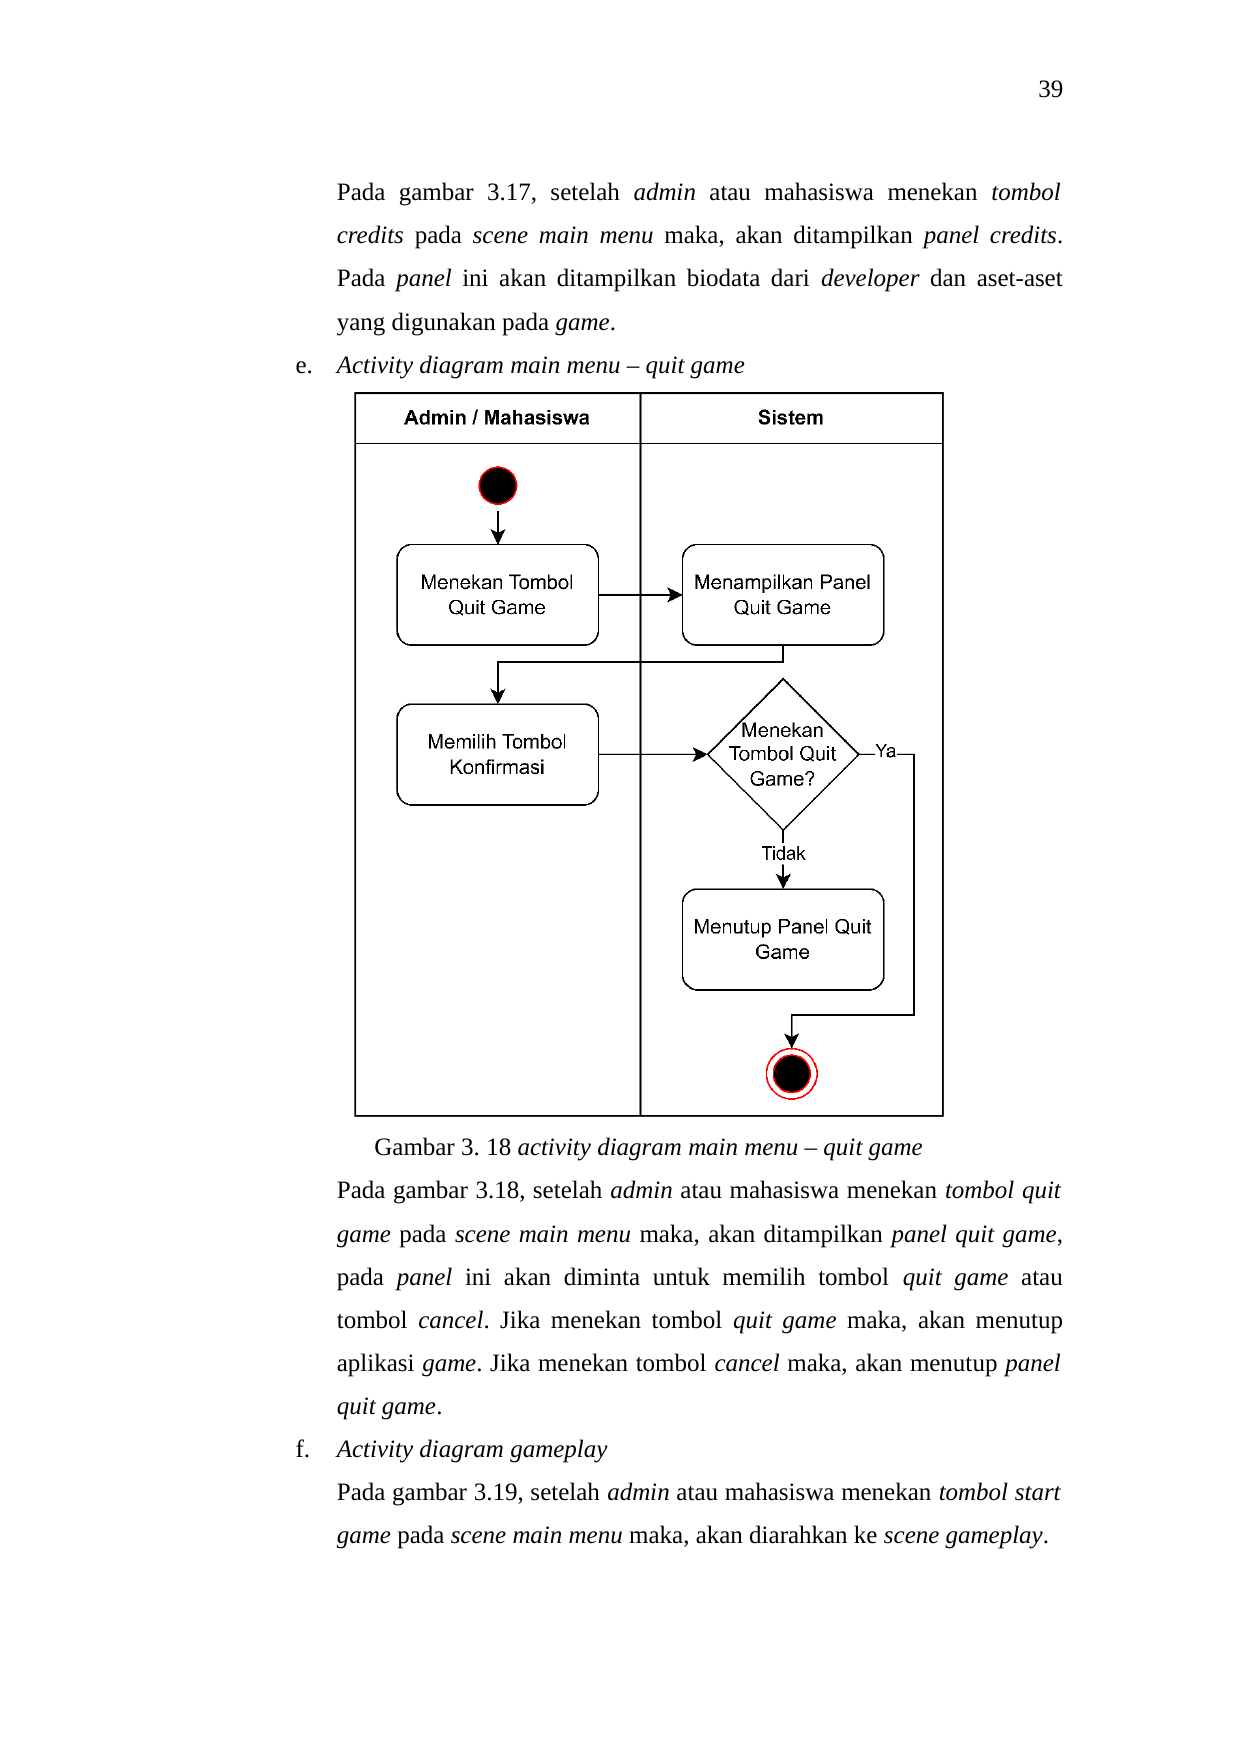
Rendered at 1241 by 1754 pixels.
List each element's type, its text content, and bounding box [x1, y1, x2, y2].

text Pada gambar 3.18, setelah admin atau mahasiswa menekan tombol quit game pada scene main menu maka, akan ditampilkan panel quit game, pada panel ini akan diminta untuk memilih tombol quit game atau tombol cancel. Jika menekan tombol quit game maka, akan menutup aplikasi game. Jika menekan tombol cancel maka, akan menutup panel quit game. [337, 1176, 1063, 1420]
picture [354, 392, 945, 1118]
list Activity diagram gameplay [295, 1434, 1063, 1463]
list Pada gambar 3.17, setelah admin atau mahasiswa menekan tombol credits pada scene main menu maka, akan ditampilkan panel credits. Pada panel ini akan ditampilkan biodata dari developer dan aset-aset yang digunakan pada game. [337, 177, 1063, 335]
list Activity diagram main menu – quit game [295, 350, 1063, 378]
list Pada gambar 3.19, setelah admin atau mahasiswa menekan tombol start game pada scene main menu maka, akan diarahkan ke scene gameplay. [337, 1477, 1063, 1549]
text Gambar 3. 18 activity diagram main menu – quit game [236, 1132, 1063, 1161]
